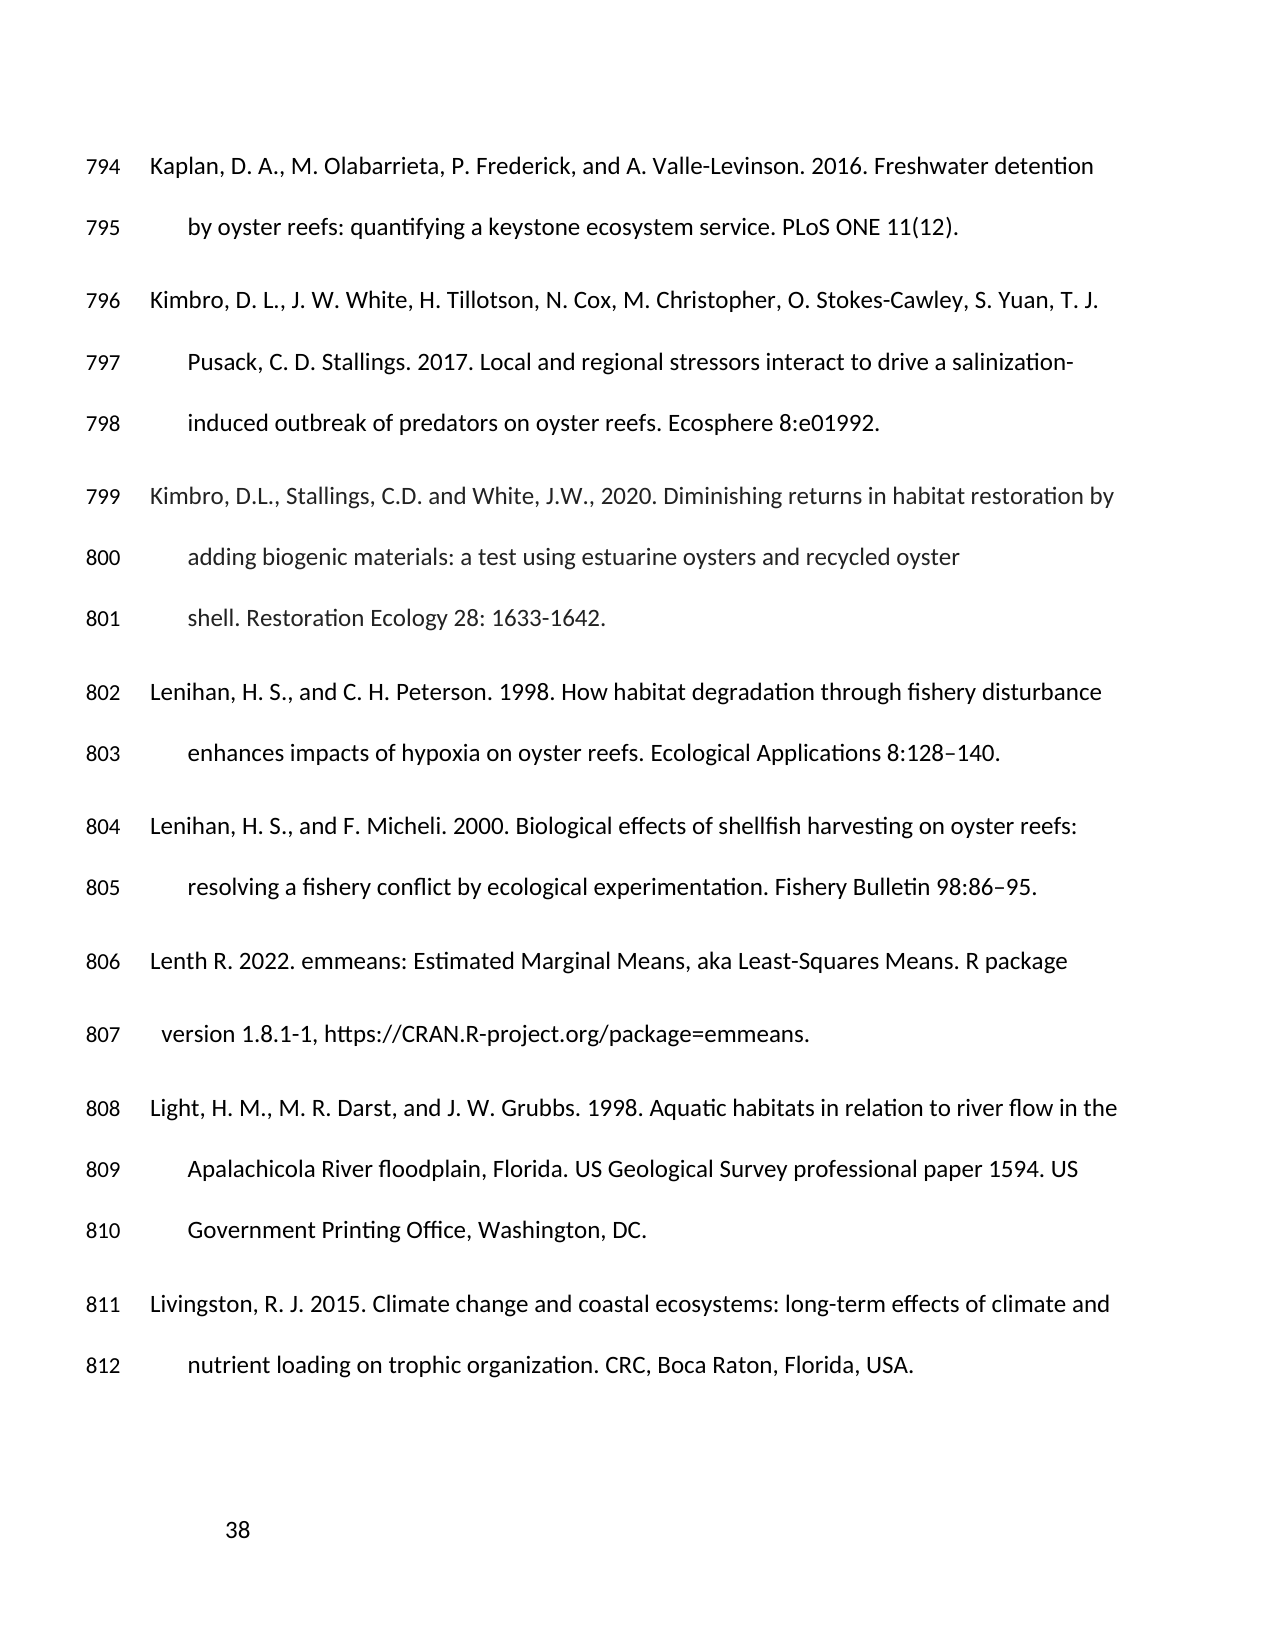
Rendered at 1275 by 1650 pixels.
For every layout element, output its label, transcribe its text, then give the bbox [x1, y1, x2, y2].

text Kimbro, D.L., Stallings, C.D. and White, J.W., 2020. Diminishing returns in habitat restoration by adding biogenic materials: a test using estuarine oysters and recycled oyster shell. Restoration Ecology 28: 1633-1642. [150, 480, 1125, 633]
text Lenihan, H. S., and F. Micheli. 2000. Biological effects of shellfish harvesting on oyster reefs: resolving a fishery conflict by ecological experimentation. Fishery Bulletin 98:86–95. [150, 810, 1125, 902]
text Livingston, R. J. 2015. Climate change and coastal ecosystems: long-term effects of climate and nutrient loading on trophic organization. CRC, Boca Raton, Florida, USA. [150, 1288, 1125, 1379]
text Kimbro, D. L., J. W. White, H. Tillotson, N. Cox, M. Christopher, O. Stokes-Cawley, S. Yuan, T. J. Pusack, C. D. Stallings. 2017. Local and regional stressors interact to drive a salinization-induced outbreak of predators on oyster reefs. Ecosphere 8:e01992. [150, 284, 1125, 437]
text Kaplan, D. A., M. Olabarrieta, P. Frederick, and A. Valle-Levinson. 2016. Freshwater detention by oyster reefs: quantifying a keystone ecosystem service. PLoS ONE 11(12). [150, 150, 1125, 242]
text version 1.8.1-1, https://CRAN.R-project.org/package=emmeans. [150, 1018, 1125, 1049]
text Lenihan, H. S., and C. H. Peterson. 1998. How habitat degradation through fishery disturbance enhances impacts of hypoxia on oyster reefs. Ecological Applications 8:128–140. [150, 676, 1125, 767]
text Lenth R. 2022. emmeans: Estimated Marginal Means, aka Least-Squares Means. R package [150, 945, 1125, 976]
text Light, H. M., M. R. Darst, and J. W. Grubbs. 1998. Aquatic habitats in relation to river flow in the Apalachicola River floodplain, Florida. US Geological Survey professional paper 1594. US Government Printing Office, Washington, DC. [150, 1092, 1125, 1245]
